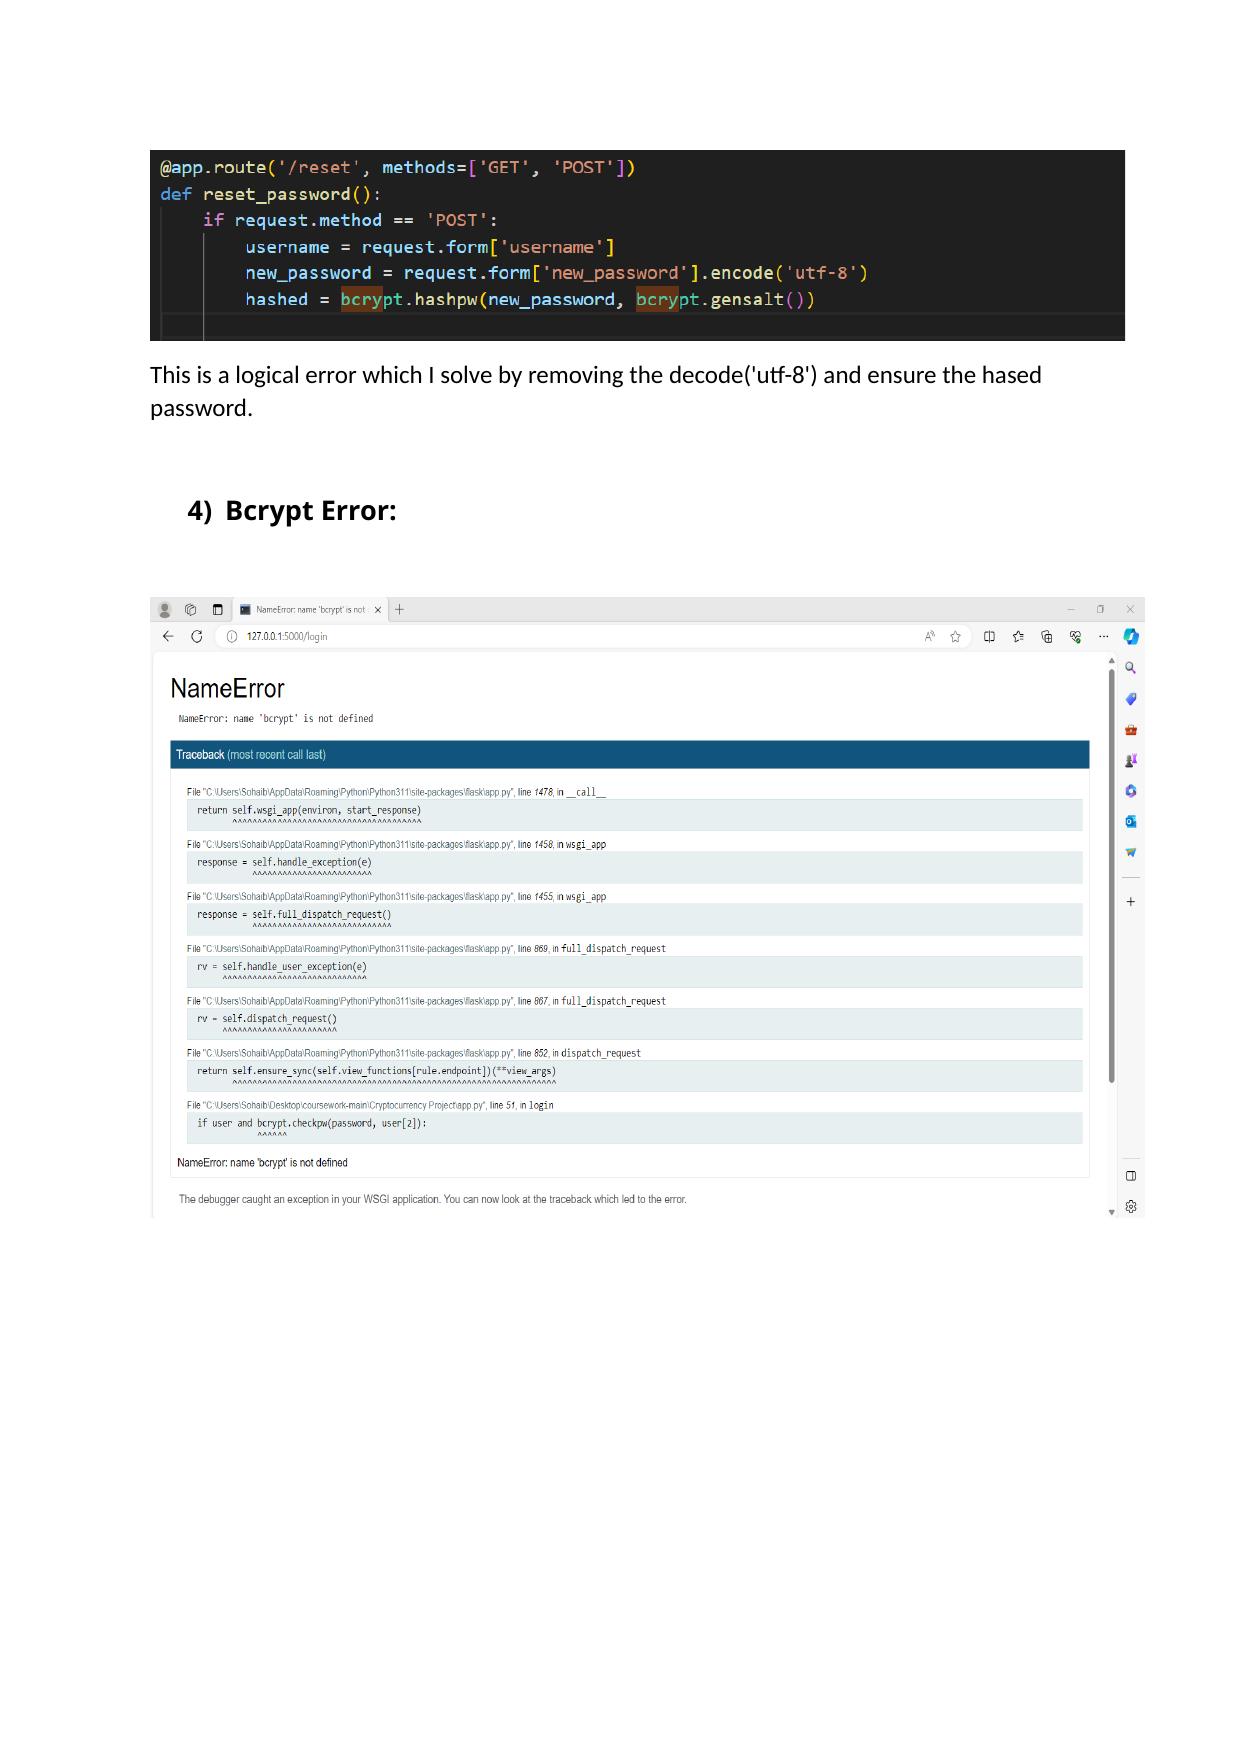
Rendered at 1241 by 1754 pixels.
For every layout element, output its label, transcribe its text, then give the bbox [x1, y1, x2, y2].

picture [150, 597, 1145, 1218]
text This is a logical error which I solve by removing the decode('utf-8') and ensure the hased password. [150, 359, 1090, 422]
list Bcrypt Error: [187, 491, 1090, 528]
picture [150, 150, 1125, 341]
